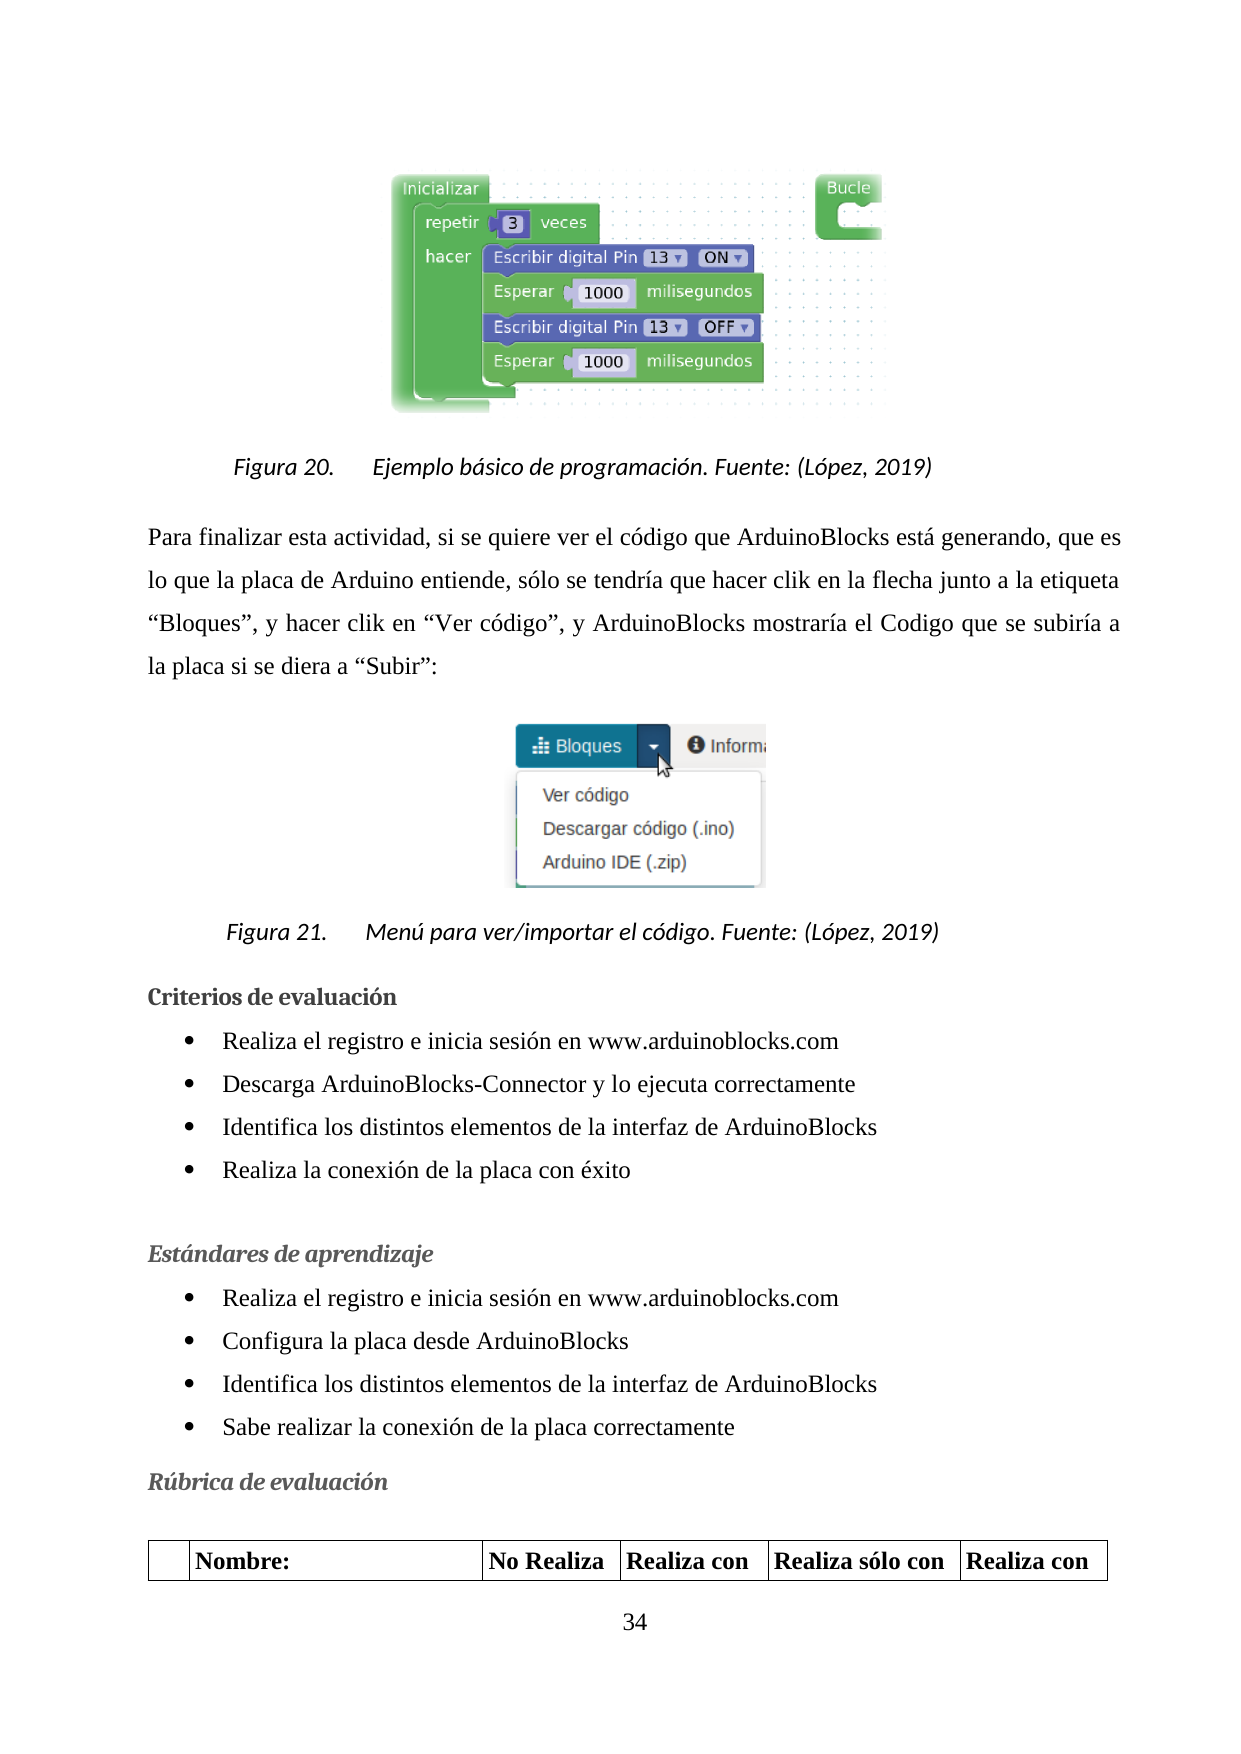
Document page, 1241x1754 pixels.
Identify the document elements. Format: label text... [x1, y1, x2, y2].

table_header Realiza con soltura [961, 1541, 1107, 1580]
text Identifica los distintos elementos de la interfaz de ArduinoBlocks [185, 1369, 1122, 1398]
subtitle Estándares de aprendizaje [148, 1240, 1122, 1268]
text Realiza la conexión de la placa con éxito [185, 1155, 1122, 1184]
text Para finalizar esta actividad, si se quiere ver el código que ArduinoBlocks está generando, que es lo que la placa de Arduino entiende, sólo se tendría que hacer clik en la flecha junto a la etiqueta “Bloques”, y hacer clik en “Ver código”, y ArduinoBlocks mostraría el Codigo que se subiría a la placa si se diera a “Subir”: [148, 522, 1122, 680]
text Ejemplo básico de programación. Fuente: [148, 451, 1122, 482]
table_header [149, 1541, 189, 1580]
text Realiza el registro e inicia sesión en www.arduinoblocks.com [185, 1026, 1122, 1055]
picture [503, 719, 766, 888]
table_header Nombre: [190, 1541, 482, 1580]
text Realiza el registro e inicia sesión en www.arduinoblocks.com [185, 1283, 1122, 1312]
picture [404, 189, 867, 394]
text Configura la placa desde ArduinoBlocks [185, 1326, 1122, 1355]
subtitle Criterios de evaluación [148, 983, 1122, 1012]
table_header No Realiza [483, 1541, 620, 1580]
text Descarga ArduinoBlocks-Connector y lo ejecuta correctamente [185, 1069, 1122, 1098]
subtitle Rúbrica de evaluación [148, 1468, 1122, 1497]
text Menú para ver/importar el código. Fuente: [148, 916, 1122, 947]
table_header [769, 1541, 960, 1580]
text Sabe realizar la conexión de la placa correctamente [185, 1412, 1122, 1441]
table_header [621, 1541, 768, 1580]
text Identifica los distintos elementos de la interfaz de ArduinoBlocks [185, 1112, 1122, 1141]
